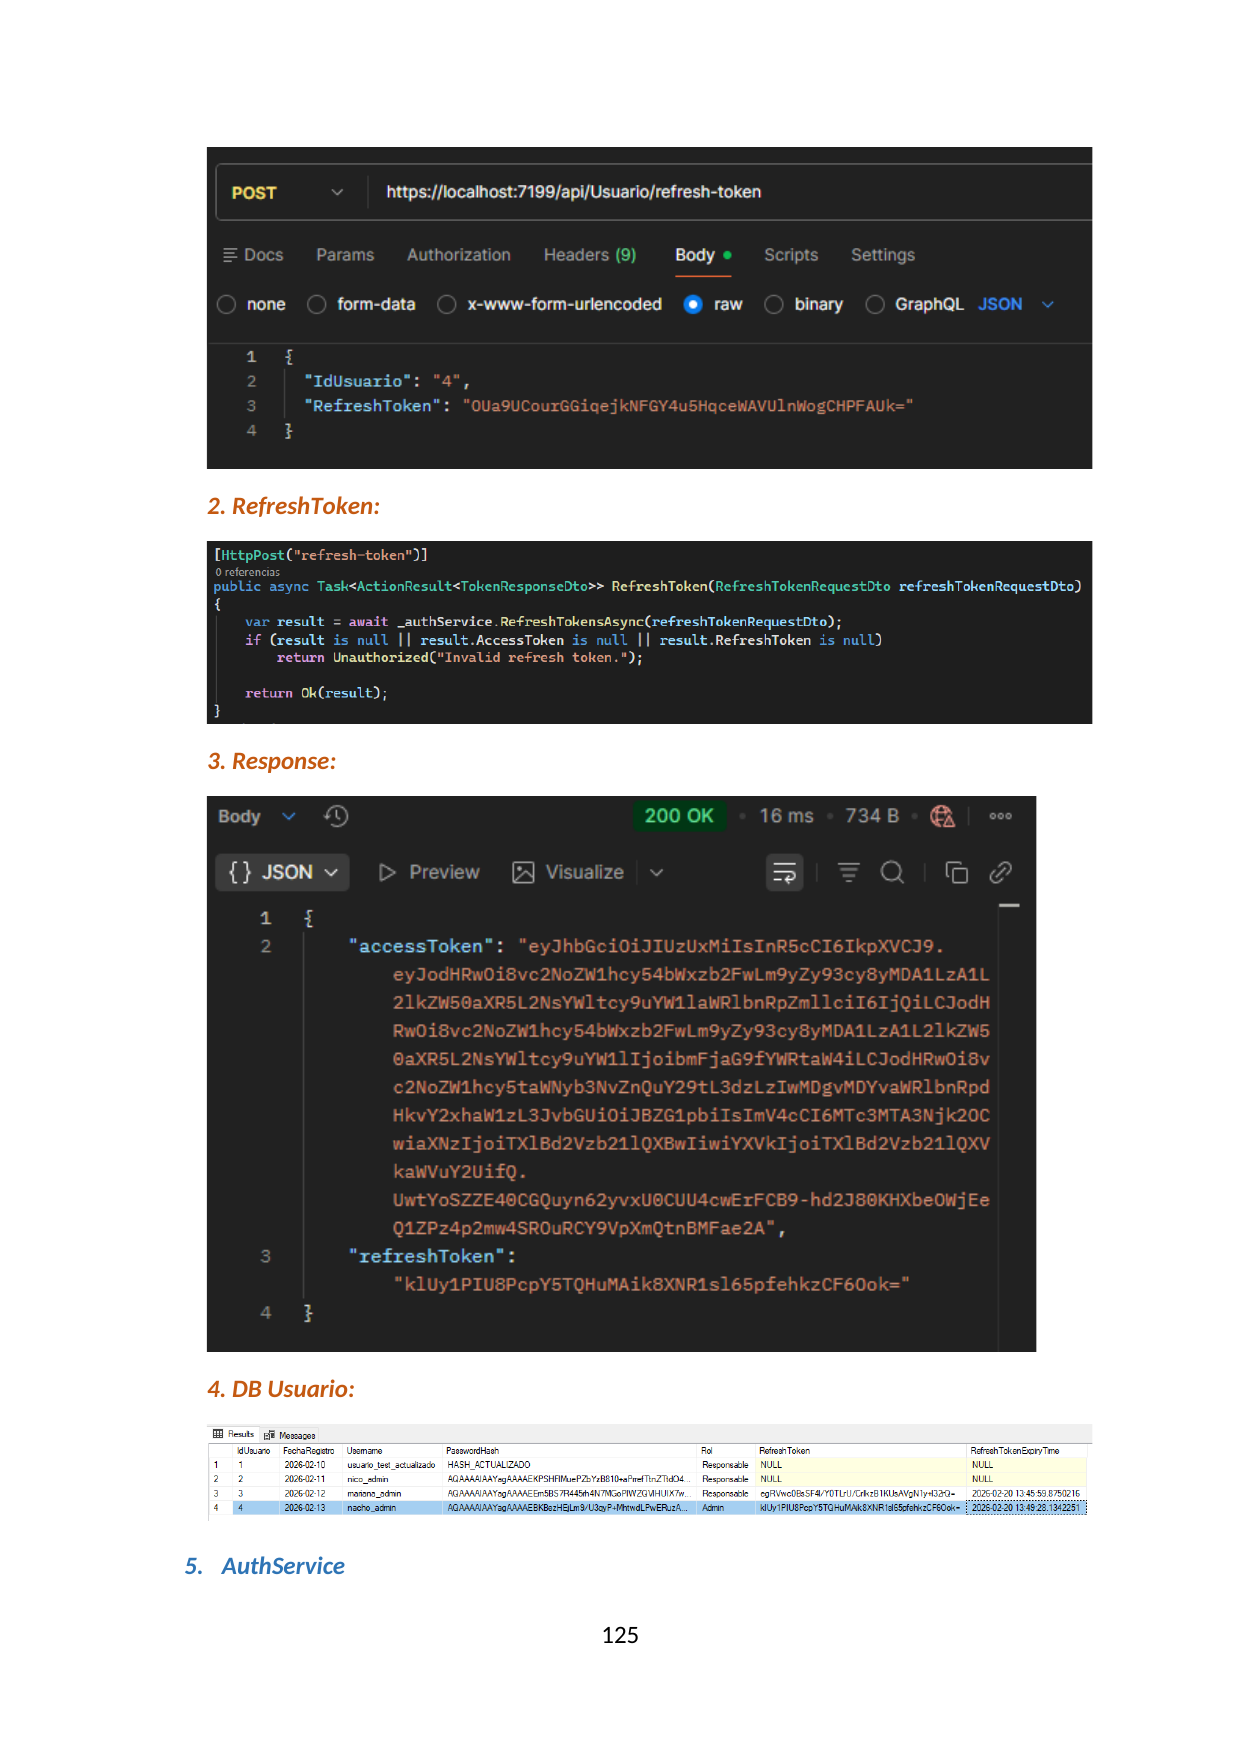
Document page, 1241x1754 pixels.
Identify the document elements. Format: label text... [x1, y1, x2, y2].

text 4. DB Usuario: [207, 1373, 1063, 1403]
picture [206, 147, 1093, 469]
list AuthService [184, 1550, 1063, 1581]
picture [206, 1424, 1093, 1521]
text 3. Response: [207, 745, 1063, 776]
picture [206, 541, 1093, 724]
text 2. RefreshToken: [373, 490, 1063, 521]
picture [206, 796, 1037, 1352]
